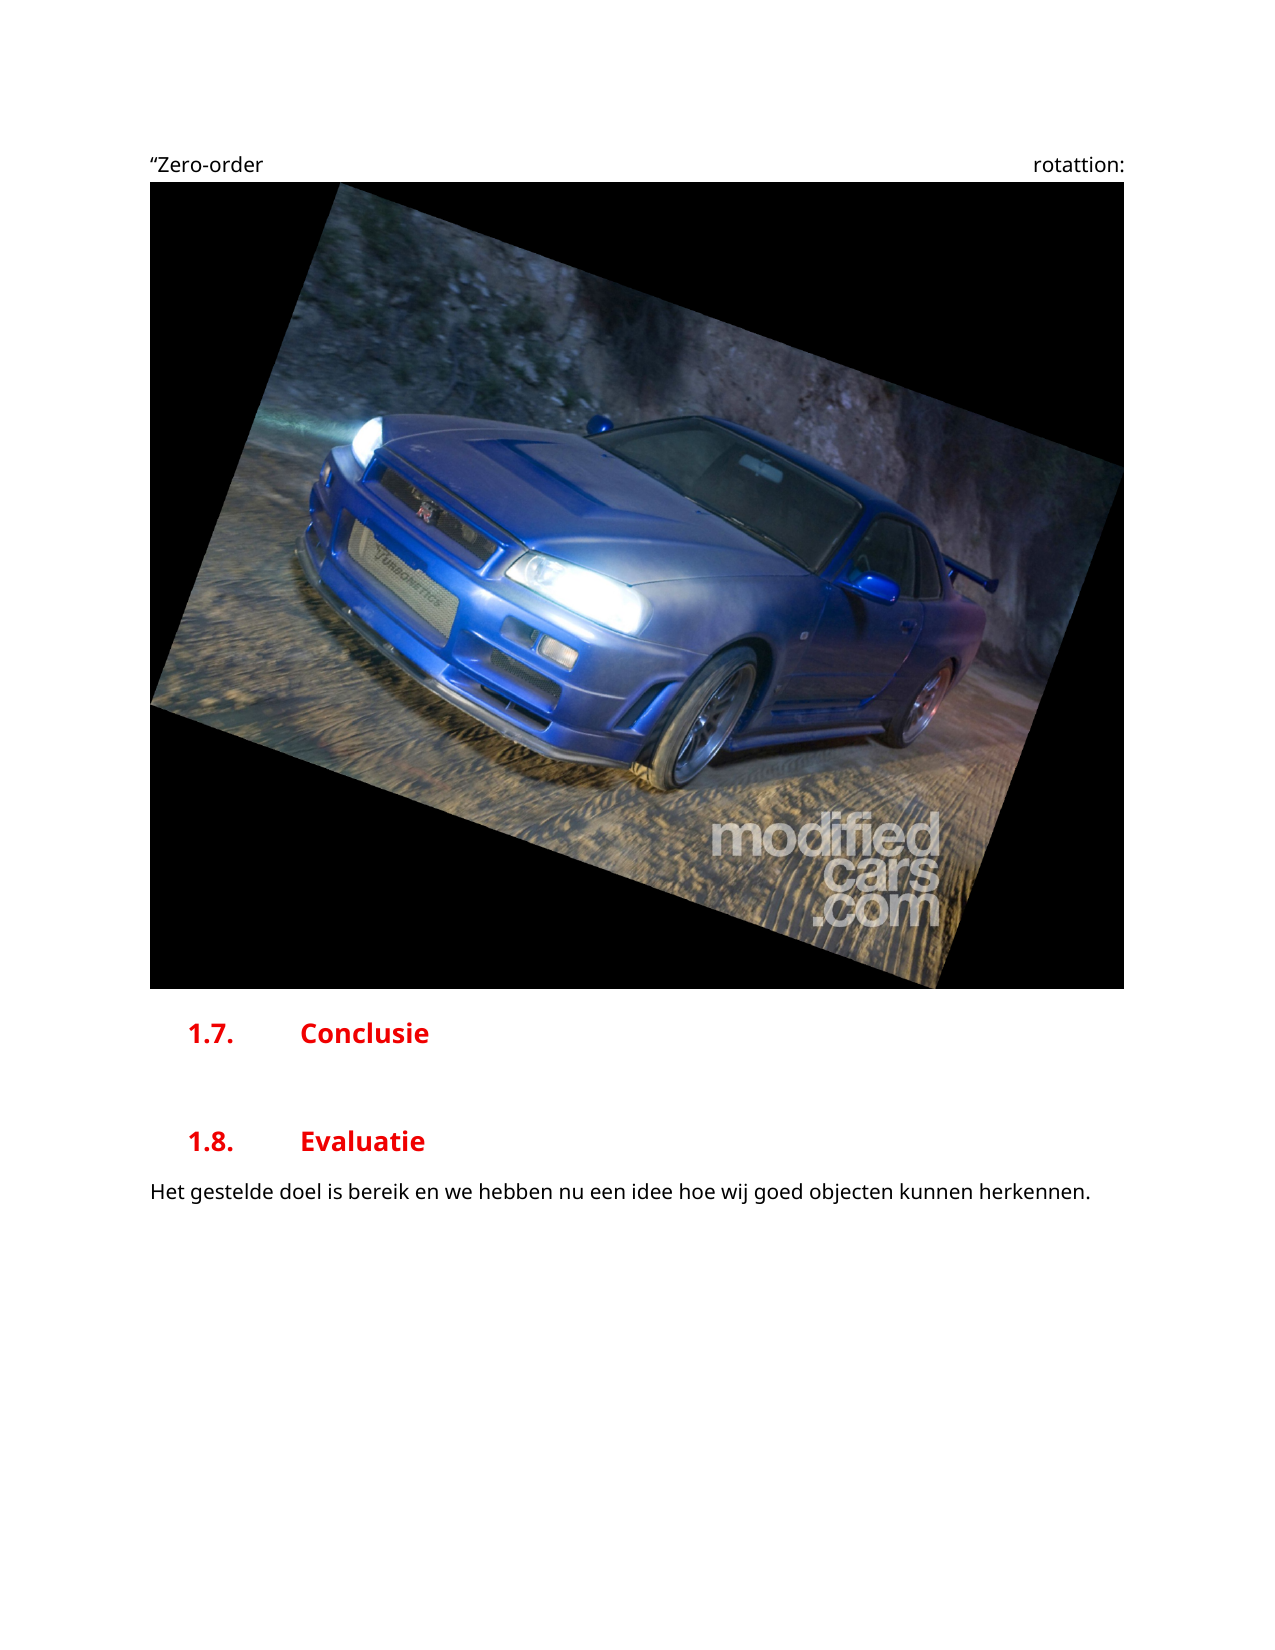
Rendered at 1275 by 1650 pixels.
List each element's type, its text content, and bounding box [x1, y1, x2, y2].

subtitle Conclusie [187, 1014, 1125, 1051]
subtitle Evaluatie [187, 1122, 1125, 1159]
text Het gestelde doel is bereik en we hebben nu een idee hoe wij goed objecten kunnen herkennen. [150, 1177, 1125, 1206]
picture [150, 182, 1124, 989]
